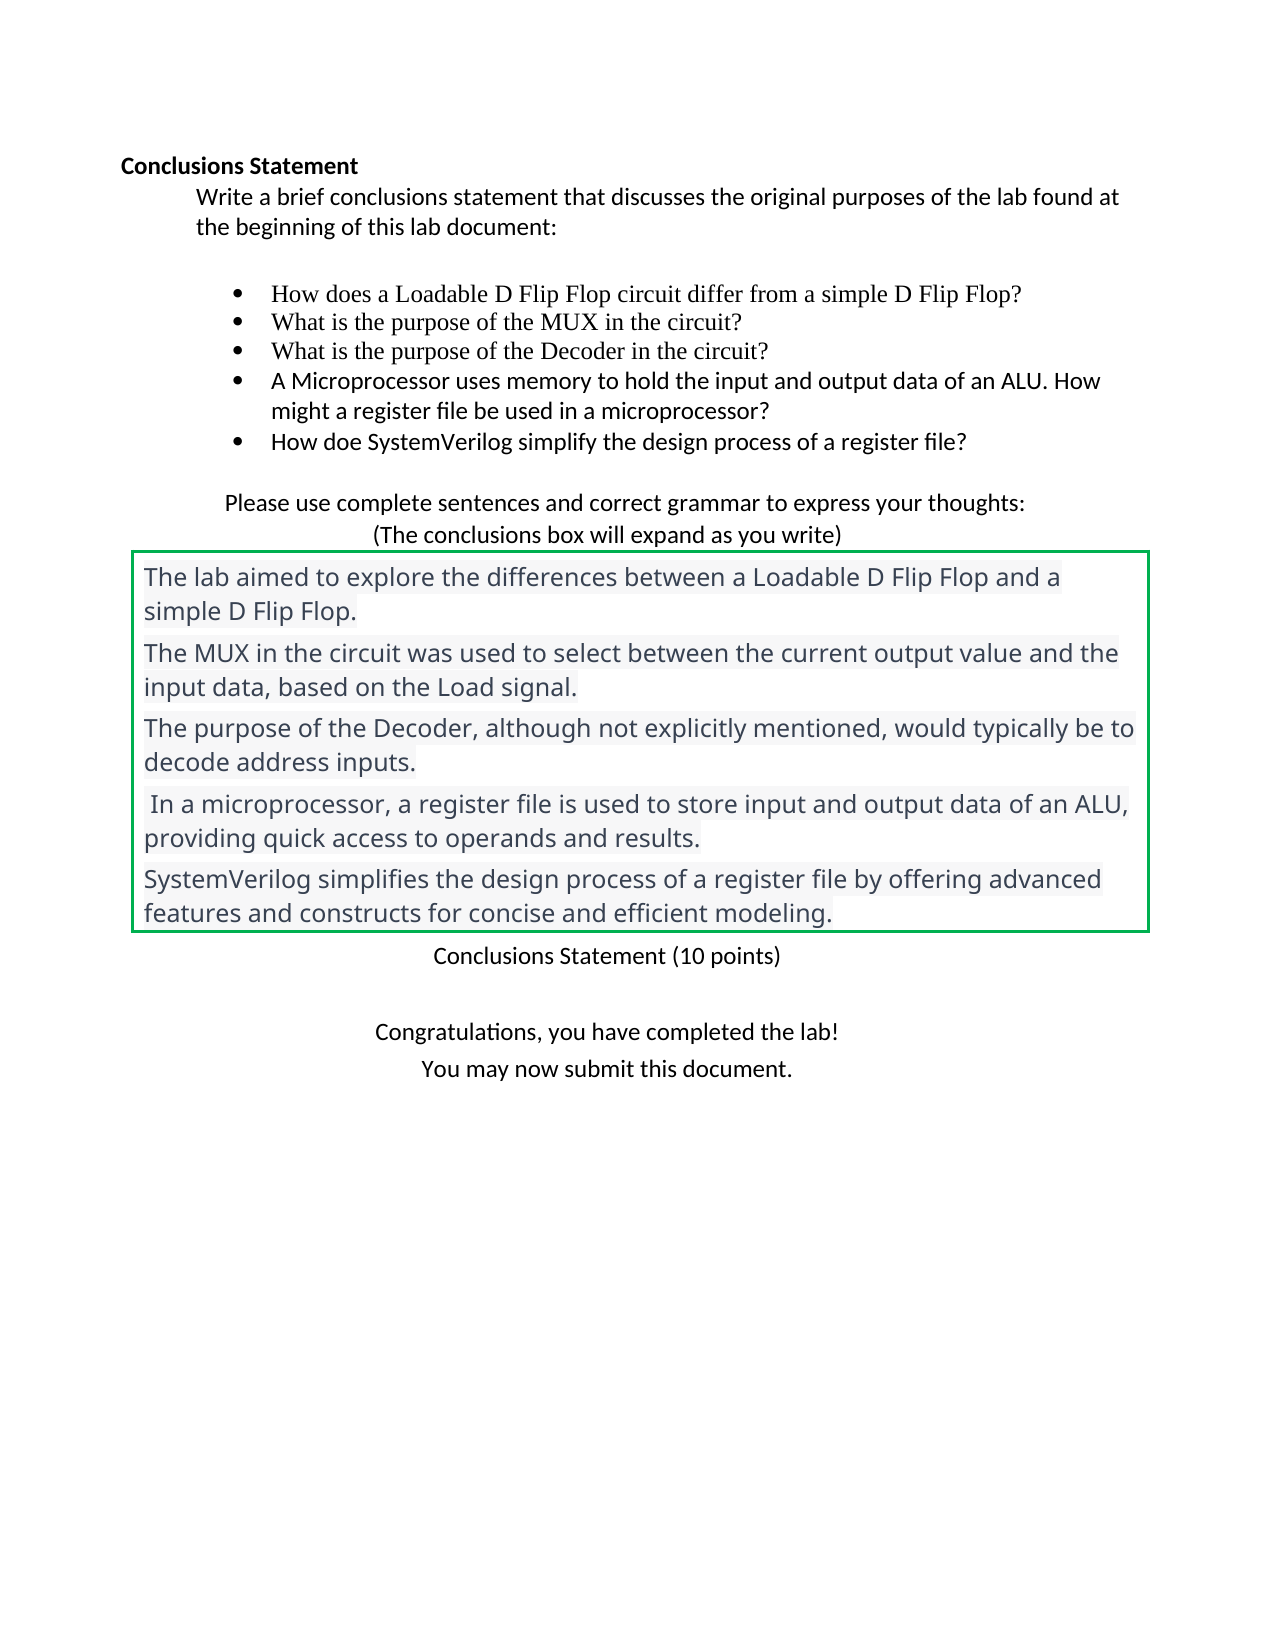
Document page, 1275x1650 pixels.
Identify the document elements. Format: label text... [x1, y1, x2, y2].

list What is the purpose of the Decoder in the circuit? [233, 336, 1002, 365]
table_header The lab aimed to explore the differences between a Loadable D Flip Flop and a simple D Flip Flop. The MUX in the circuit was used to select between the current output value and the input data, based on the Load signal. The purpose of the Decoder, although not explicitly mentioned, would typically be to decode address inputs. In a microprocessor, a register file is used to store input and output data of an ALU, providing quick access to operands and results. SystemVerilog simplifies the design process of a register file by offering advanced features and constructs for concise and efficient modeling. [134, 553, 1147, 930]
text (The conclusions box will expand as you write) [121, 519, 1094, 549]
list A Microprocessor uses memory to hold the input and output data of an ALU. How might a register file be used in a microprocessor? [233, 365, 1150, 426]
text Conclusions Statement [121, 150, 1150, 181]
text Write a brief conclusions statement that discusses the original purposes of the lab found at the beginning of this lab document: [196, 181, 1150, 242]
text You may now submit this document. [121, 1054, 1094, 1084]
list Please use complete sentences and correct grammar to express your thoughts: [224, 487, 1112, 518]
text Congratulations, you have completed the lab! [121, 1016, 1094, 1046]
list What is the purpose of the MUX in the circuit? [233, 307, 1002, 336]
text Conclusions Statement (10 points) [121, 940, 1094, 971]
list How does a Loadable D Flip Flop circuit differ from a simple D Flip Flop? [233, 279, 1086, 307]
list How doe SystemVerilog simplify the design process of a register file? [233, 426, 1150, 457]
